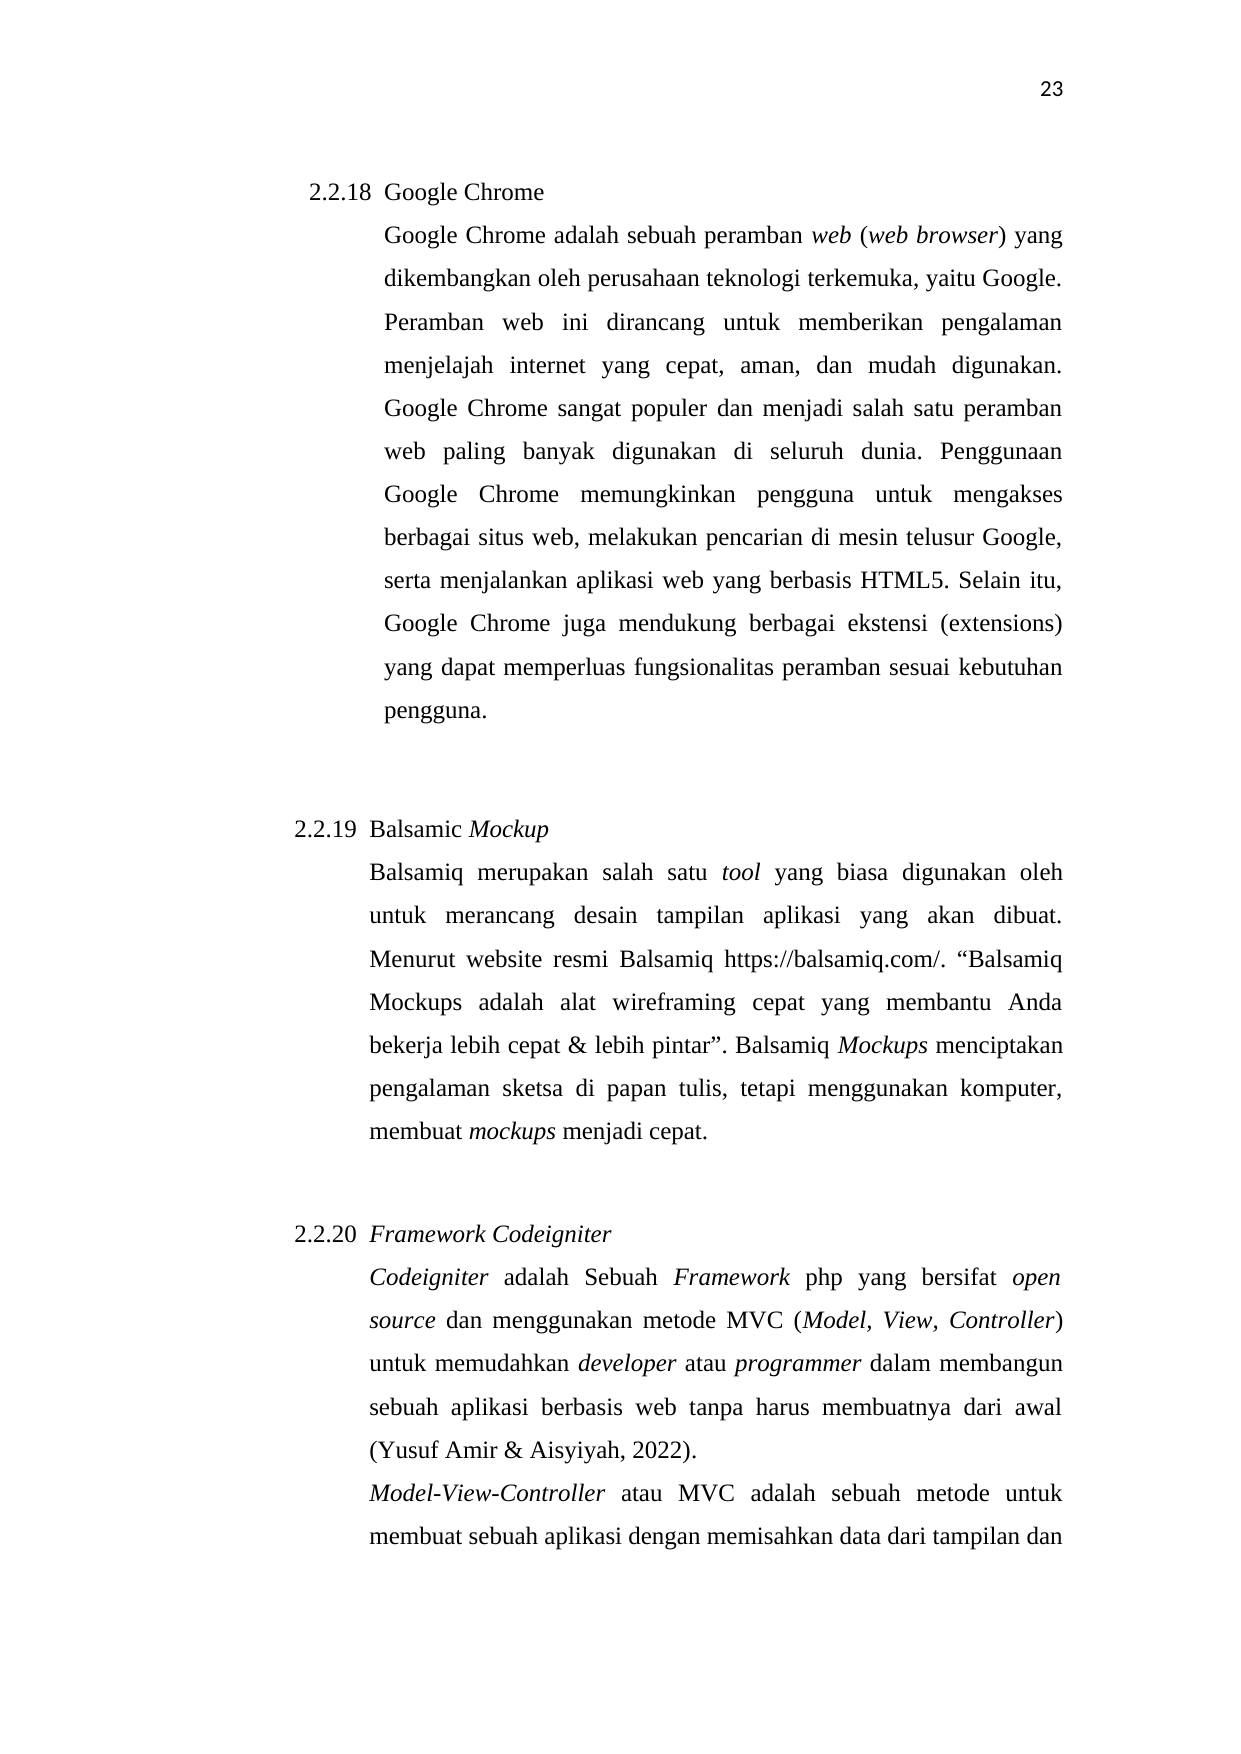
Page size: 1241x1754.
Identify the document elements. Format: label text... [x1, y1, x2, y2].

subtitle Framework Codeigniter [294, 1219, 1063, 1248]
list Balsamiq merupakan salah satu tool yang biasa digunakan oleh untuk merancang desain tampilan aplikasi yang akan dibuat. Menurut website resmi Balsamiq https://balsamiq.com/. “Balsamiq Mockups adalah alat wireframing cepat yang membantu Anda bekerja lebih cepat & lebih pintar”. Balsamiq Mockups menciptakan pengalaman sketsa di papan tulis, tetapi menggunakan komputer, membuat mockups menjadi cepat. [369, 857, 1063, 1145]
subtitle Balsamic Mockup [294, 814, 1063, 843]
list Codeigniter adalah Sebuah Framework php yang bersifat open source dan menggunakan metode MVC (Model, View, Controller) untuk memudahkan developer atau programmer dalam membangun sebuah aplikasi berbasis web tanpa harus membuatnya dari awal (Yusuf Amir & Aisyiyah, 2022). [369, 1262, 1063, 1463]
subtitle Google Chrome [309, 177, 1063, 206]
text Google Chrome adalah sebuah peramban web (web browser) yang dikembangkan oleh perusahaan teknologi terkemuka, yaitu Google. Peramban web ini dirancang untuk memberikan pengalaman menjelajah internet yang cepat, aman, dan mudah digunakan. Google Chrome sangat populer dan menjadi salah satu peramban web paling banyak digunakan di seluruh dunia. Penggunaan Google Chrome memungkinkan pengguna untuk mengakses berbagai situs web, melakukan pencarian di mesin telusur Google, serta menjalankan aplikasi web yang berbasis HTML5. Selain itu, Google Chrome juga mendukung berbagai ekstensi (extensions) yang dapat memperluas fungsionalitas peramban sesuai kebutuhan pengguna. [384, 220, 1063, 723]
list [369, 1478, 1063, 1550]
